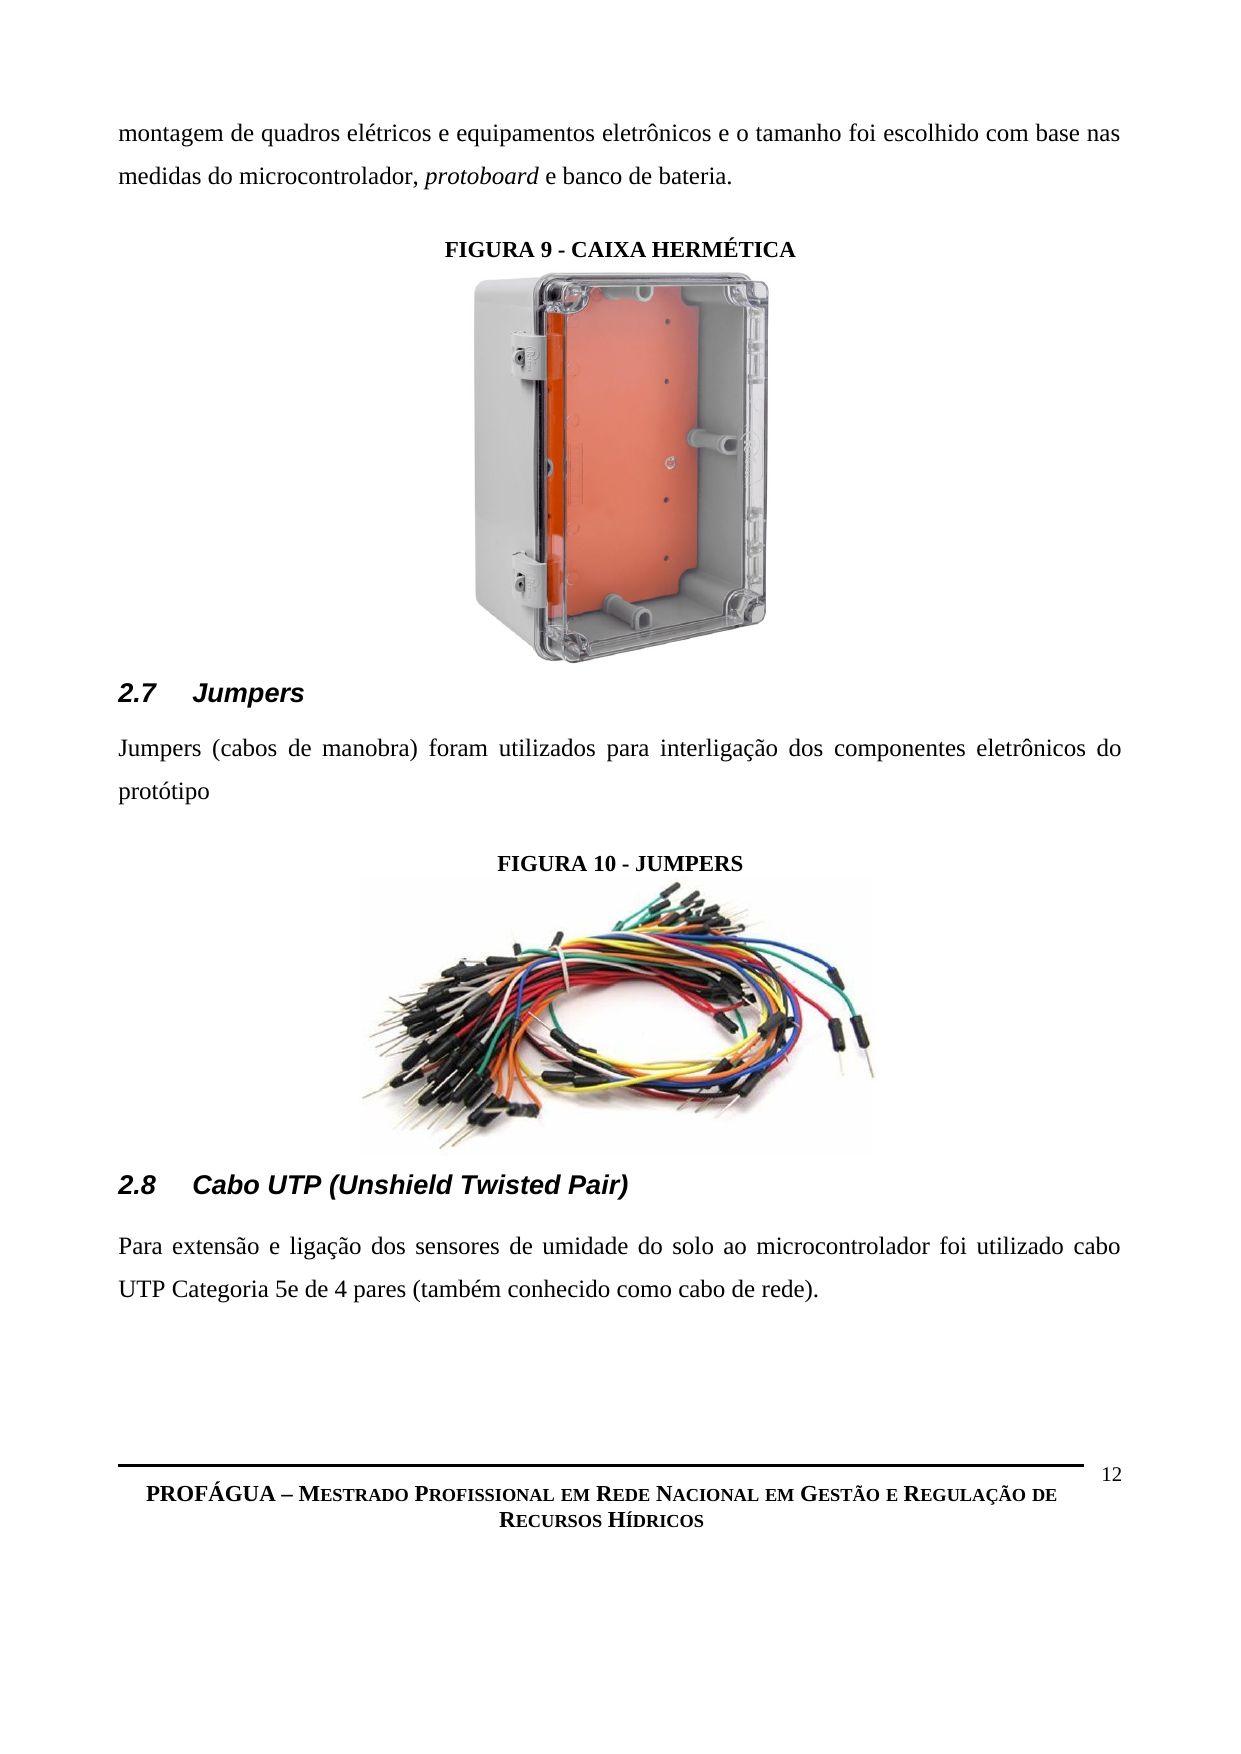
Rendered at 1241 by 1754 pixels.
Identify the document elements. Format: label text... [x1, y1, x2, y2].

text Para extensão e ligação dos sensores de umidade do solo ao microcontrolador foi utilizado cabo UTP Categoria 5e de 4 pares (também conhecido como cabo de rede). [118, 1231, 1122, 1303]
text Jumpers (cabos de manobra) foram utilizados para interligação dos componentes eletrônicos do protótipo [118, 733, 1122, 805]
text FIGURA 10 - JUMPERS [118, 850, 1122, 877]
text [118, 118, 1122, 190]
picture [359, 876, 882, 1157]
subtitle Jumpers [118, 677, 1122, 708]
subtitle Cabo UTP (Unshield Twisted Pair) [118, 1169, 1122, 1200]
picture [455, 262, 785, 664]
text FIGURA 9 - CAIXA HERMÉTICA [118, 236, 1122, 262]
